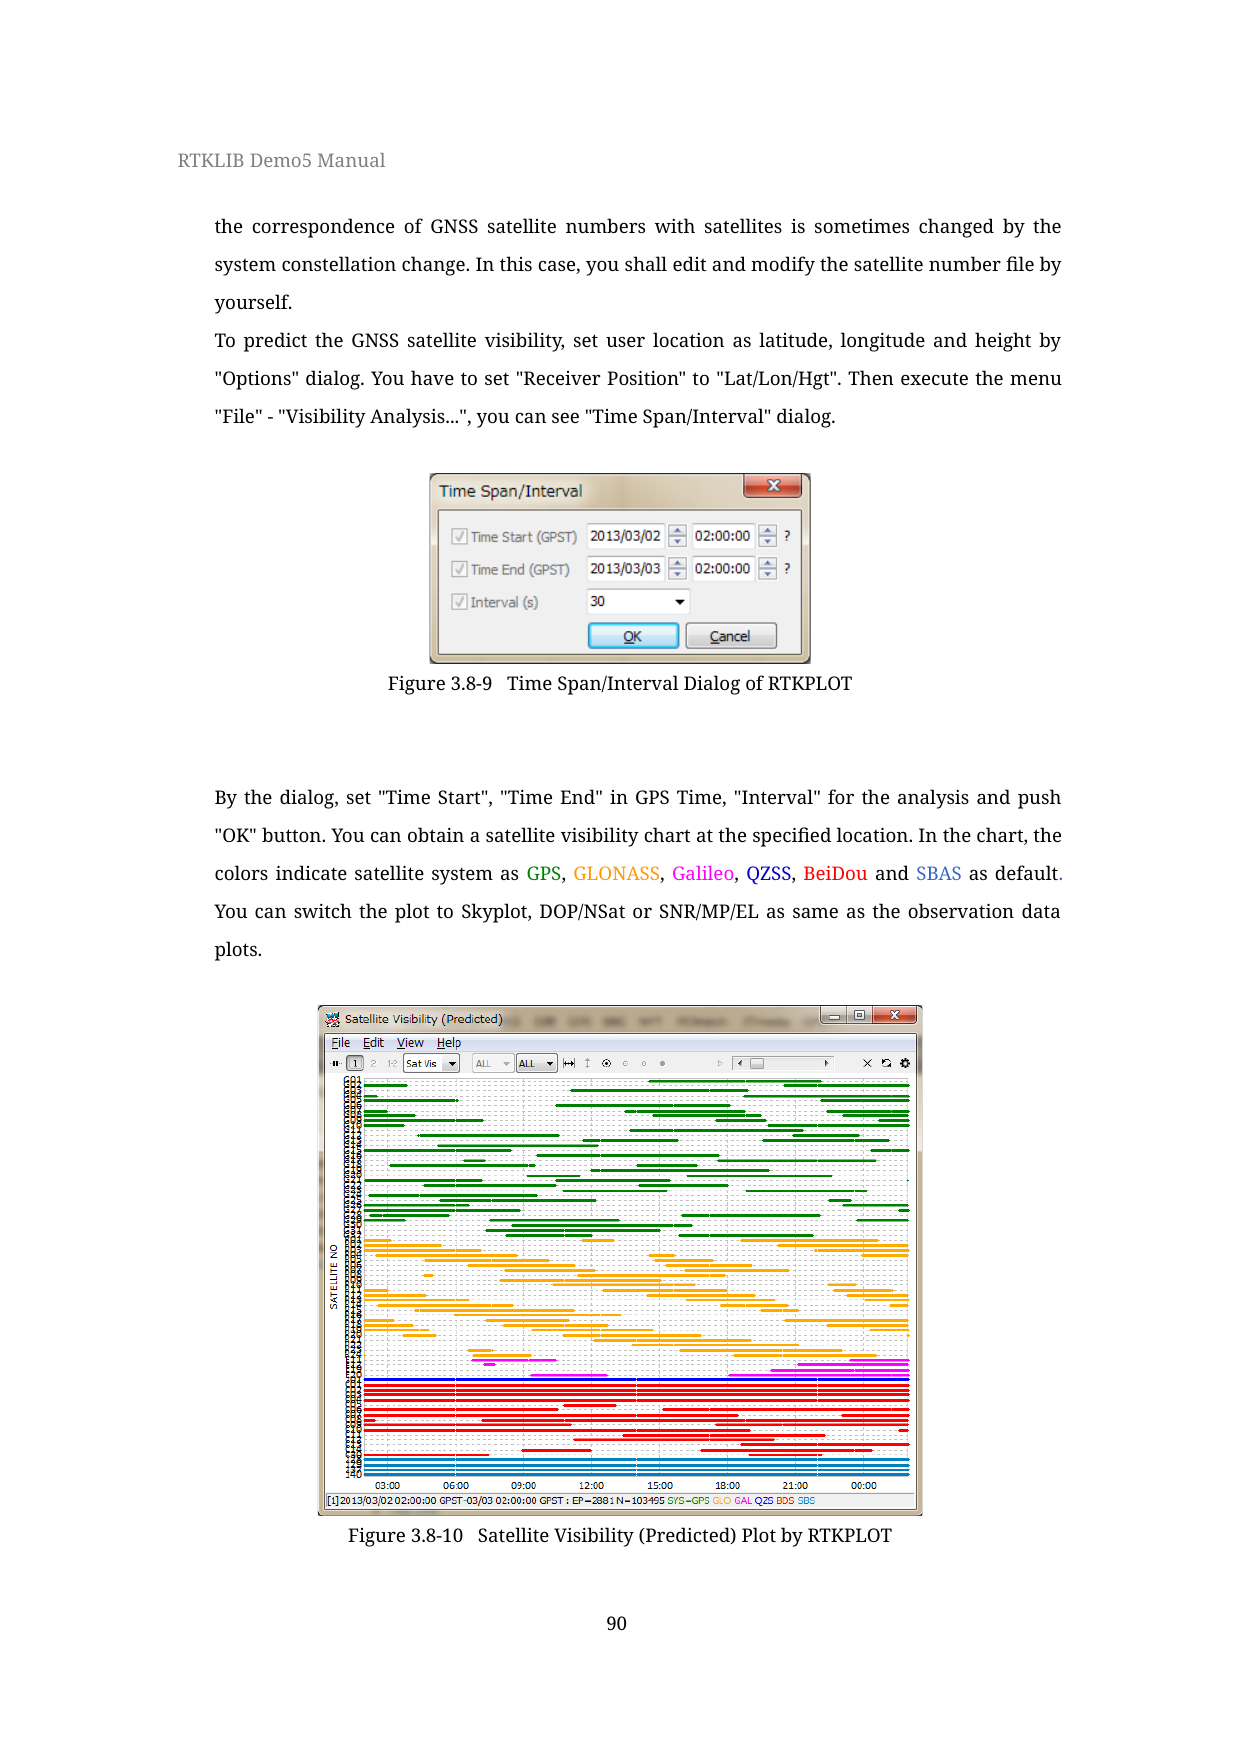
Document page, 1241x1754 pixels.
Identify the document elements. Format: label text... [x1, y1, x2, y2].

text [214, 207, 1063, 436]
picture [317, 1005, 923, 1516]
picture [429, 473, 811, 664]
text By the dialog, set "Time Start", "Time End" in GPS Time, "Interval" for the analysis and push "OK" button. You can obtain a satellite visibility chart at the specified location. In the chart, the colors indicate satellite system as GPS, GLONASS, Galileo, QZSS, BeiDou and SBAS as default. You can switch the plot to Skyplot, DOP/NSat or SNR/MP/EL as same as the observation data plots. [214, 778, 1063, 968]
text Figure 3.8-10 Satellite Visibility (Predicted) Plot by RTKPLOT [177, 1516, 1063, 1554]
text Figure 3.8-9 Time Span/Interval Dialog of RTKPLOT [177, 664, 1063, 702]
